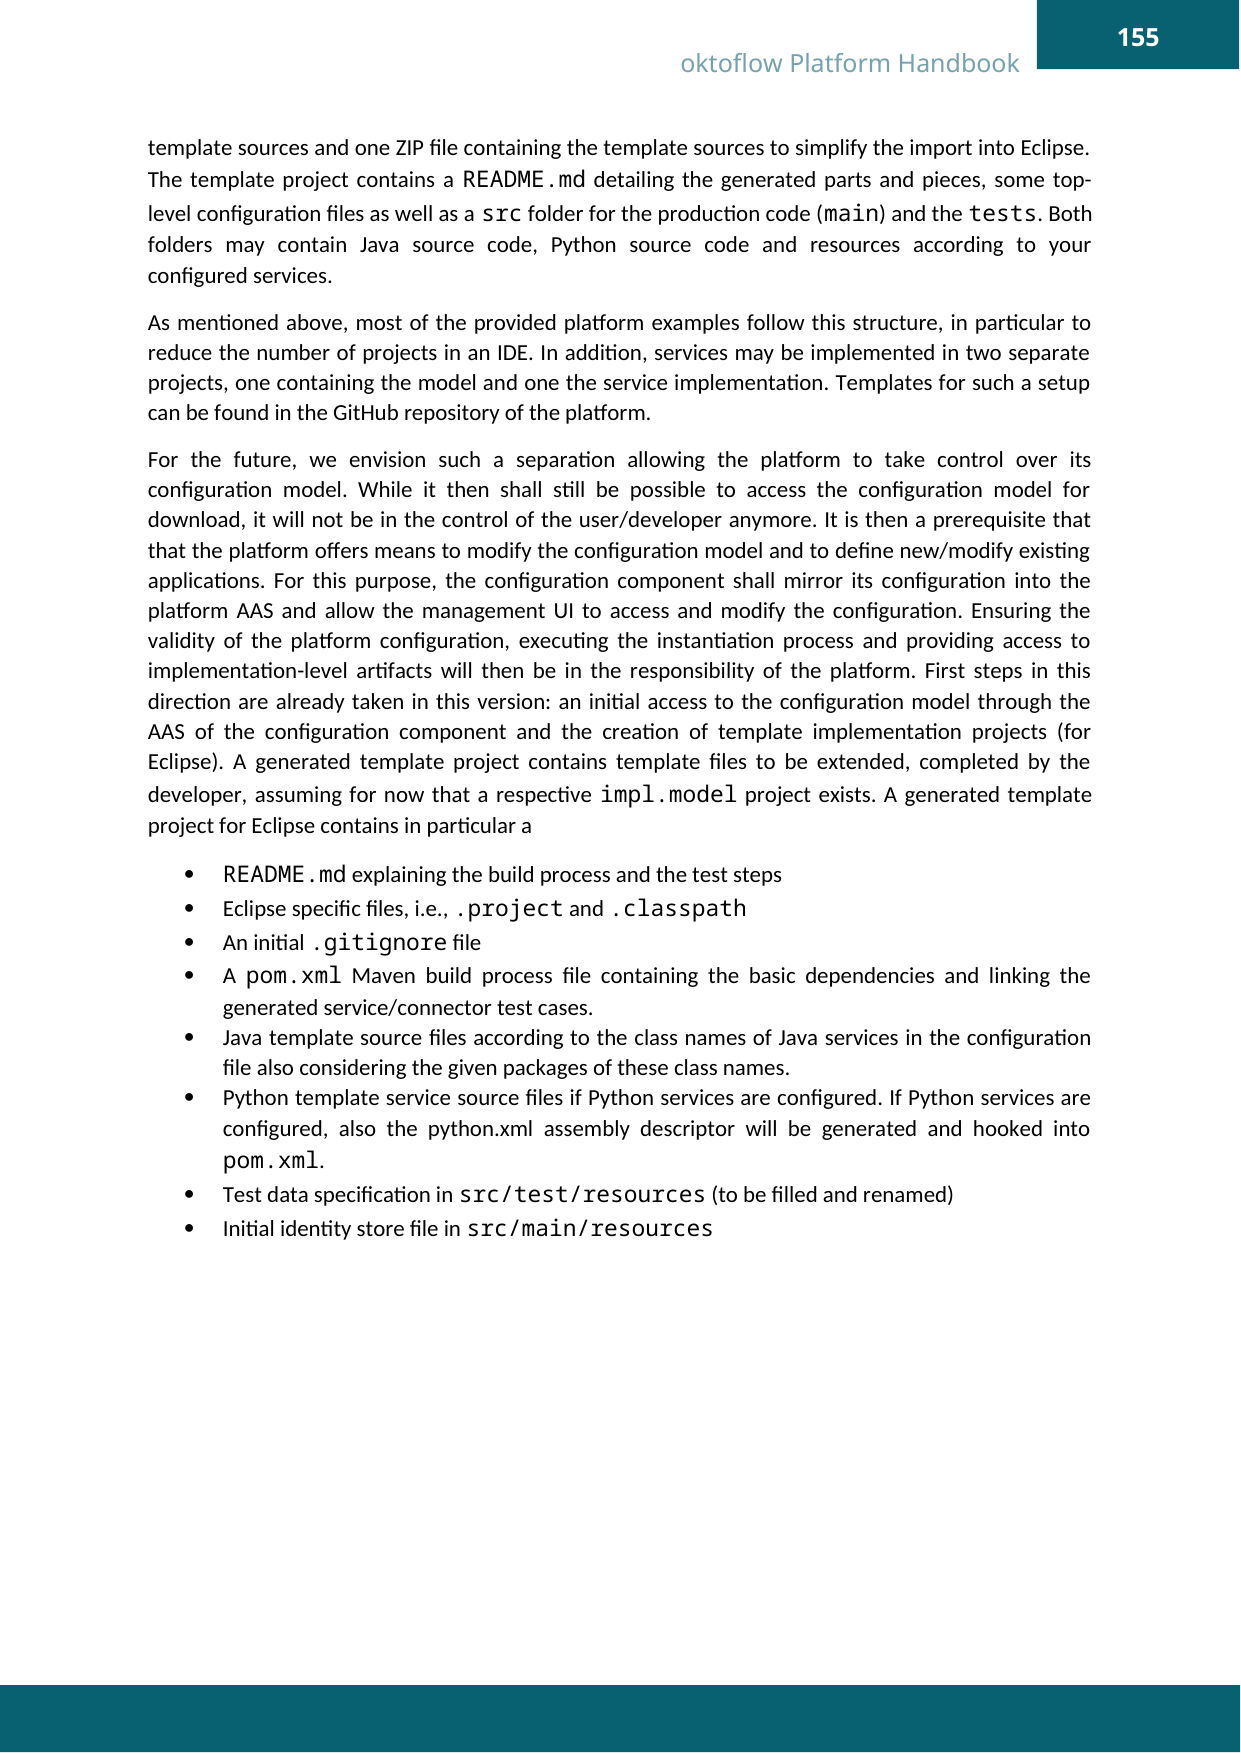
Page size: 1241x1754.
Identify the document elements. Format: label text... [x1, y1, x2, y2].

list Python template service source files if Python services are configured. If Python services are configured, also the python.xml assembly descriptor will be generated and hooked into pom.xml. [185, 1083, 1093, 1175]
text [148, 133, 1093, 289]
list Initial identity store file in src/main/resources [185, 1212, 1093, 1243]
list Test data specification in src/test/resources (to be filled and renamed) [185, 1178, 1093, 1209]
list A pom.xml Maven build process file containing the basic dependencies and linking the generated service/connector test cases. [185, 959, 1093, 1021]
list README.md explaining the build process and the test steps [185, 858, 1093, 889]
list An initial .gitignore file [185, 926, 1093, 957]
text As mentioned above, most of the provided platform examples follow this structure, in particular to reduce the number of projects in an IDE. In addition, services may be implemented in two separate projects, one containing the model and one the service implementation. Templates for such a setup can be found in the GitHub repository of the platform. [148, 308, 1093, 426]
list Eclipse specific files, i.e., .project and .classpath [185, 892, 1093, 923]
list Java template source files according to the class names of Java services in the configuration file also considering the given packages of these class names. [185, 1023, 1093, 1081]
text For the future, we envision such a separation allowing the platform to take control over its configuration model. While it then shall still be possible to access the configuration model for download, it will not be in the control of the user/developer anymore. It is then a prerequisite that that the platform offers means to modify the configuration model and to define new/modify existing applications. For this purpose, the configuration component shall mirror its configuration into the platform AAS and allow the management UI to access and modify the configuration. Ensuring the validity of the platform configuration, executing the instantiation process and providing access to implementation-level artifacts will then be in the responsibility of the platform. First steps in this direction are already taken in this version: an initial access to the configuration model through the AAS of the configuration component and the creation of template implementation projects (for Eclipse). A generated template project contains template files to be extended, completed by the developer, assuming for now that a respective impl.model project exists. A generated template project for Eclipse contains in particular a [148, 445, 1093, 839]
